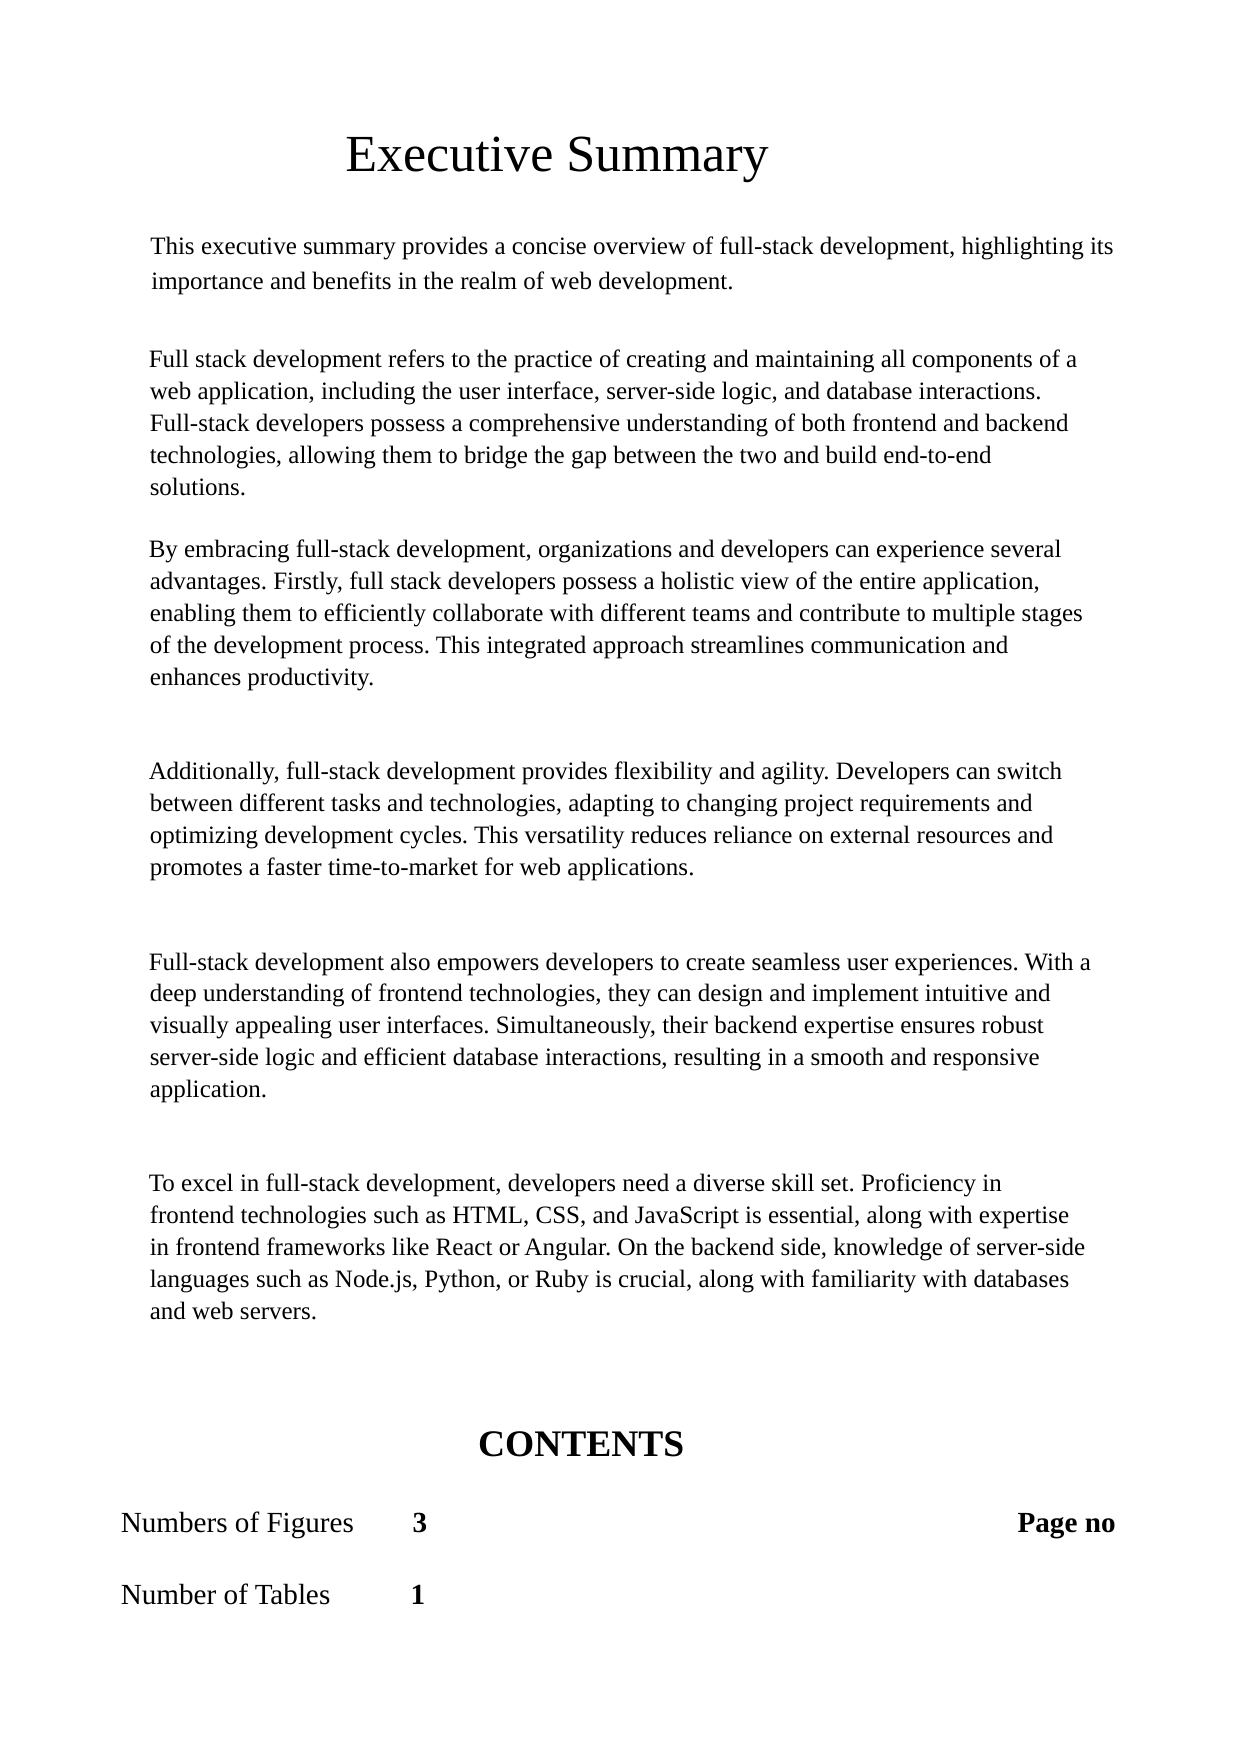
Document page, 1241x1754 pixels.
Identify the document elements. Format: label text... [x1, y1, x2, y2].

text Number of Tables 1 [121, 1577, 1116, 1611]
text To excel in full-stack development, developers need a diverse skill set. Proficiency in frontend technologies such as HTML, CSS, and JavaScript is essential, along with expertise in frontend frameworks like React or Angular. On the backend side, knowledge of server-side languages such as Node.js, Python, or Ruby is crucial, along with familiarity with databases and web servers. [148, 1168, 1092, 1325]
text By embracing full-stack development, organizations and developers can experience several advantages. Firstly, full stack developers possess a holistic view of the entire application, enabling them to efficiently collaborate with different teams and contribute to multiple stages of the development process. This integrated approach streamlines communication and enhances productivity. [148, 534, 1092, 691]
text Full stack development refers to the practice of creating and maintaining all components of a web application, including the user interface, server-side logic, and database interactions. Full-stack developers possess a comprehensive understanding of both frontend and backend technologies, allowing them to bridge the gap between the two and build end-to-end solutions. [148, 344, 1092, 500]
text Additionally, full-stack development provides flexibility and agility. Developers can switch between different tasks and technologies, adapting to changing project requirements and optimizing development cycles. This versatility reduces reliance on external resources and promotes a faster time-to-market for web applications. [148, 756, 1092, 881]
text Numbers of Figures 3 Page no [121, 1505, 1116, 1538]
text This executive summary provides a concise overview of full-stack development, highlighting its importance and benefits in the realm of web development. [150, 231, 1114, 295]
subtitle CONTENTS [121, 1422, 1116, 1465]
text Full-stack development also empowers developers to create seamless user experiences. With a deep understanding of frontend technologies, they can design and implement intuitive and visually appealing user interfaces. Simultaneously, their backend expertise ensures robust server-side logic and efficient database interactions, resulting in a smooth and responsive application. [148, 947, 1092, 1103]
subtitle Executive Summary [150, 123, 1116, 183]
